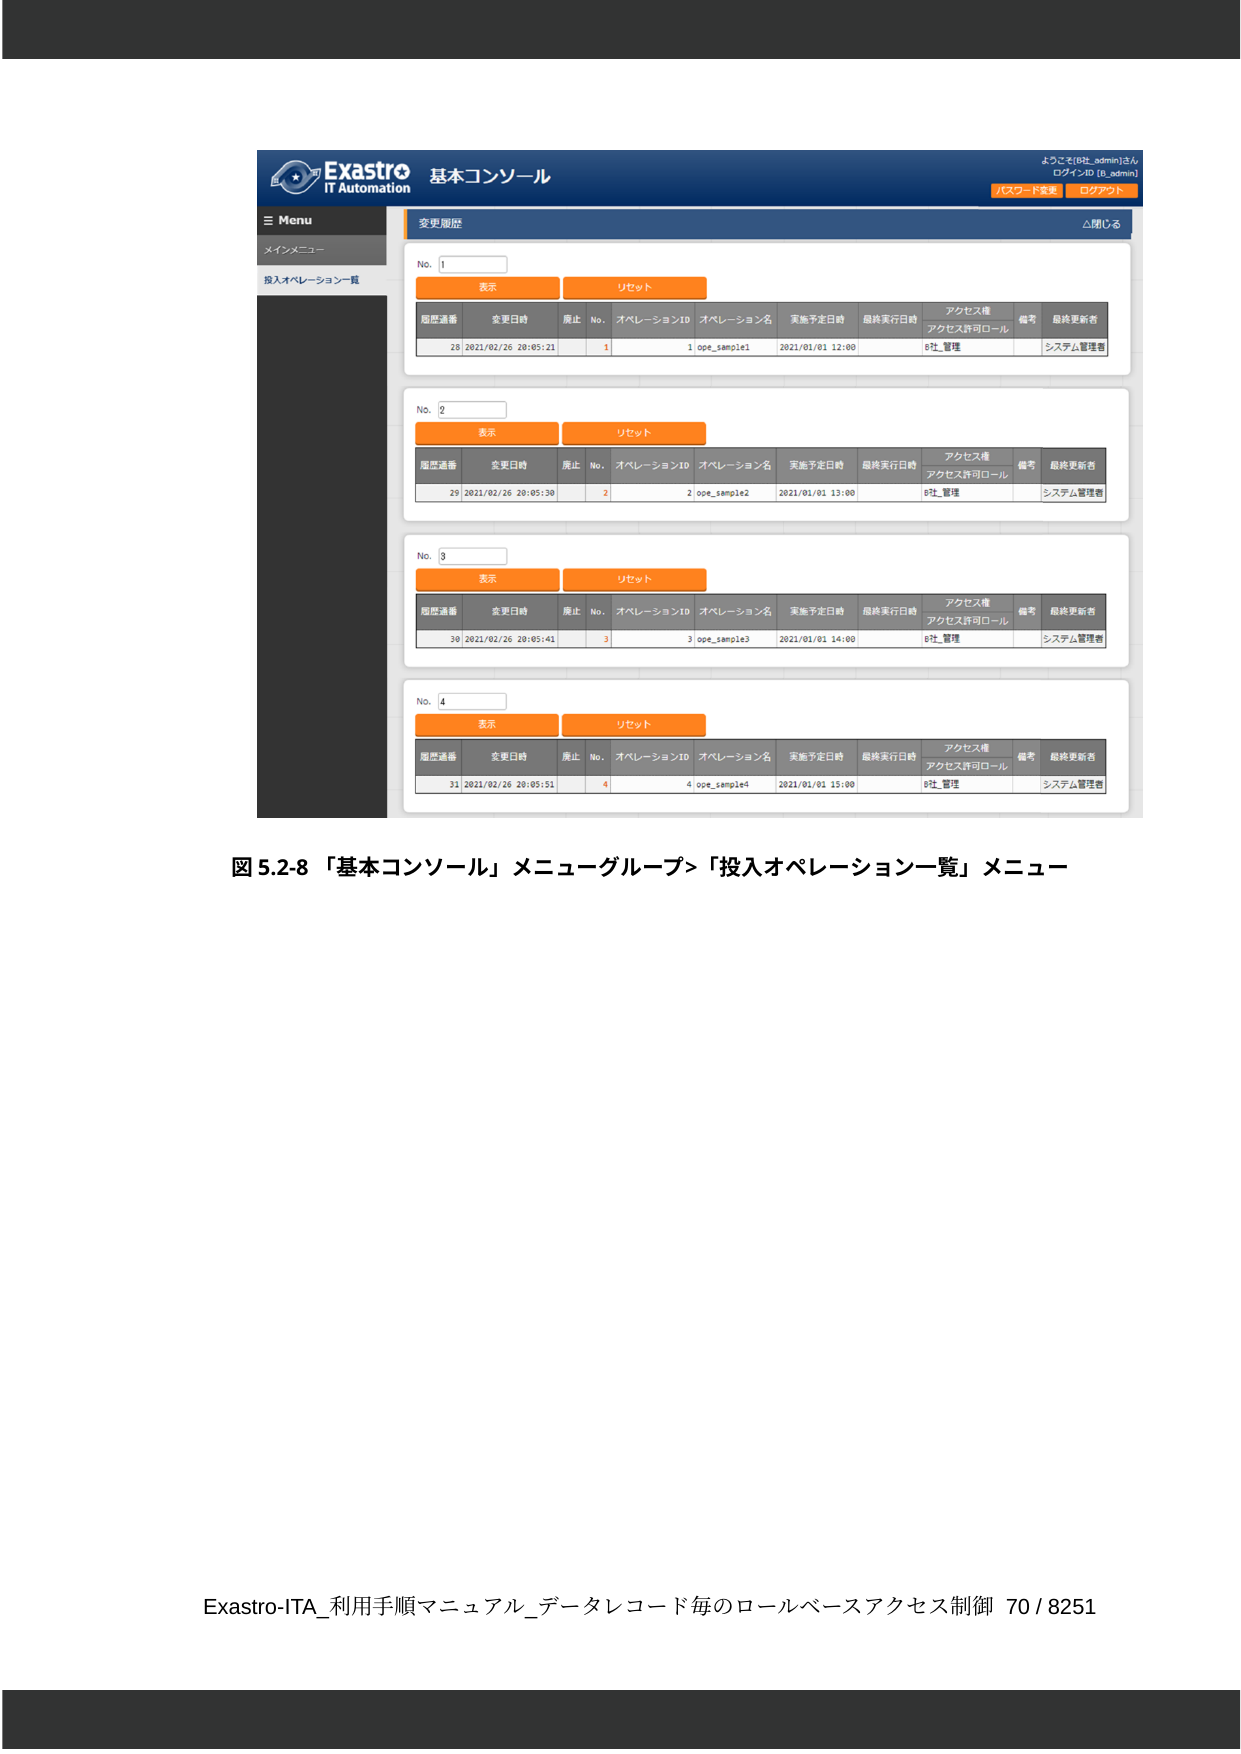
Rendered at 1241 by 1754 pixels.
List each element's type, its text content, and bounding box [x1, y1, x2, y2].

picture [2, 0, 1241, 59]
picture [257, 150, 1143, 818]
text 図 5.2-8 「基本コンソール」メニューグループ>「投入オペレーション一覧」メニュー [148, 836, 1152, 895]
picture [2, 1690, 1241, 1749]
